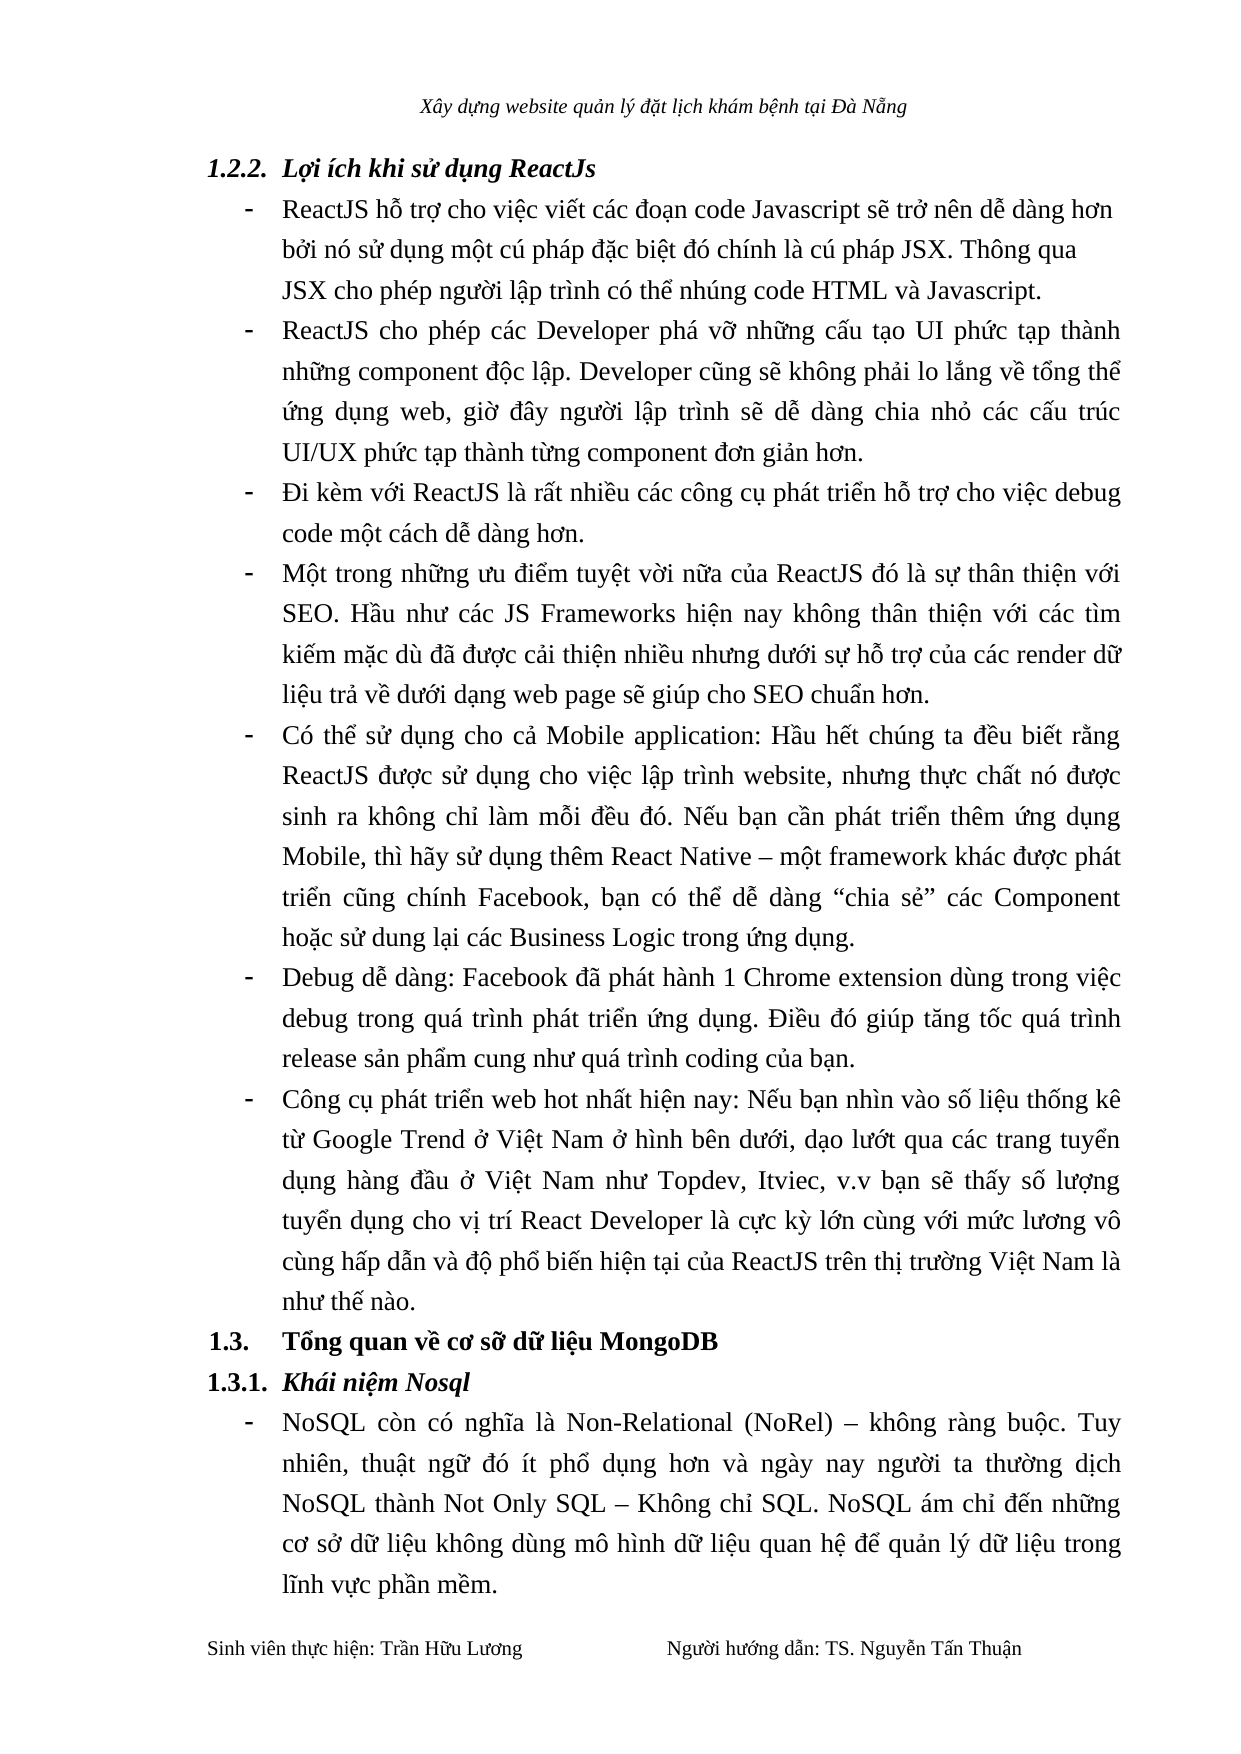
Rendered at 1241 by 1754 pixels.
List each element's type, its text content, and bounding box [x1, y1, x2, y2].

list NoSQL còn có nghĩa là Non-Relational (NoRel) – không ràng buộc. Tuy nhiên, thuật ngữ đó ít phổ dụng hơn và ngày nay người ta thường dịch NoSQL thành Not Only SQL – Không chỉ SQL. NoSQL ám chỉ đến những cơ sở dữ liệu không dùng mô hình dữ liệu quan hệ để quản lý dữ liệu trong lĩnh vực phần mềm. [244, 1406, 1122, 1599]
list Lợi ích khi sử dụng ReactJs [207, 153, 1122, 184]
list Tổng quan về cơ sỡ dữ liệu MongoDB [209, 1325, 1122, 1357]
list Có thể sử dụng cho cả Mobile application: Hầu hết chúng ta đều biết rằng ReactJS được sử dụng cho việc lập trình website, nhưng thực chất nó được sinh ra không chỉ làm mỗi đều đó. Nếu bạn cần phát triển thêm ứng dụng Mobile, thì hãy sử dụng thêm React Native – một framework khác được phát triển cũng chính Facebook, bạn có thể dễ dàng “chia sẻ” các Component hoặc sử dung lại các Business Logic trong ứng dụng. [244, 719, 1122, 952]
list Công cụ phát triển web hot nhất hiện nay: Nếu bạn nhìn vào số liệu thống kê từ Google Trend ở Việt Nam ở hình bên dưới, dạo lướt qua các trang tuyển dụng hàng đầu ở Việt Nam như Topdev, Itviec, v.v bạn sẽ thấy số lượng tuyển dụng cho vị trí React Developer là cực kỳ lớn cùng với mức lương vô cùng hấp dẫn và độ phổ biến hiện tại của ReactJS trên thị trường Việt Nam là như thế nào. [244, 1083, 1122, 1316]
list Debug dễ dàng: Facebook đã phát hành 1 Chrome extension dùng trong việc debug trong quá trình phát triển ứng dụng. Điều đó giúp tăng tốc quá trình release sản phẩm cung như quá trình coding của bạn. [244, 961, 1122, 1073]
list Một trong những ưu điểm tuyệt vời nữa của ReactJS đó là sự thân thiện với SEO. Hầu như các JS Frameworks hiện nay không thân thiện với các tìm kiếm mặc dù đã được cải thiện nhiều nhưng dưới sự hỗ trợ của các render dữ liệu trả về dưới dạng web page sẽ giúp cho SEO chuẩn hơn. [244, 557, 1122, 709]
list Đi kèm với ReactJS là rất nhiều các công cụ phát triển hỗ trợ cho việc debug code một cách dễ dàng hơn. [244, 476, 1122, 548]
list Khái niệm Nosql [207, 1366, 1122, 1397]
list ReactJS cho phép các Developer phá vỡ những cấu tạo UI phức tạp thành những component độc lập. Developer cũng sẽ không phải lo lắng về tổng thể ứng dụng web, giờ đây người lập trình sẽ dễ dàng chia nhỏ các cấu trúc UI/UX phức tạp thành từng component đơn giản hơn. [244, 314, 1122, 467]
list ReactJS hỗ trợ cho việc viết các đoạn code Javascript sẽ trở nên dễ dàng hơn bởi nó sử dụng một cú pháp đặc biệt đó chính là cú pháp JSX. Thông qua JSX cho phép người lập trình có thể nhúng code HTML và Javascript. [244, 193, 1122, 305]
